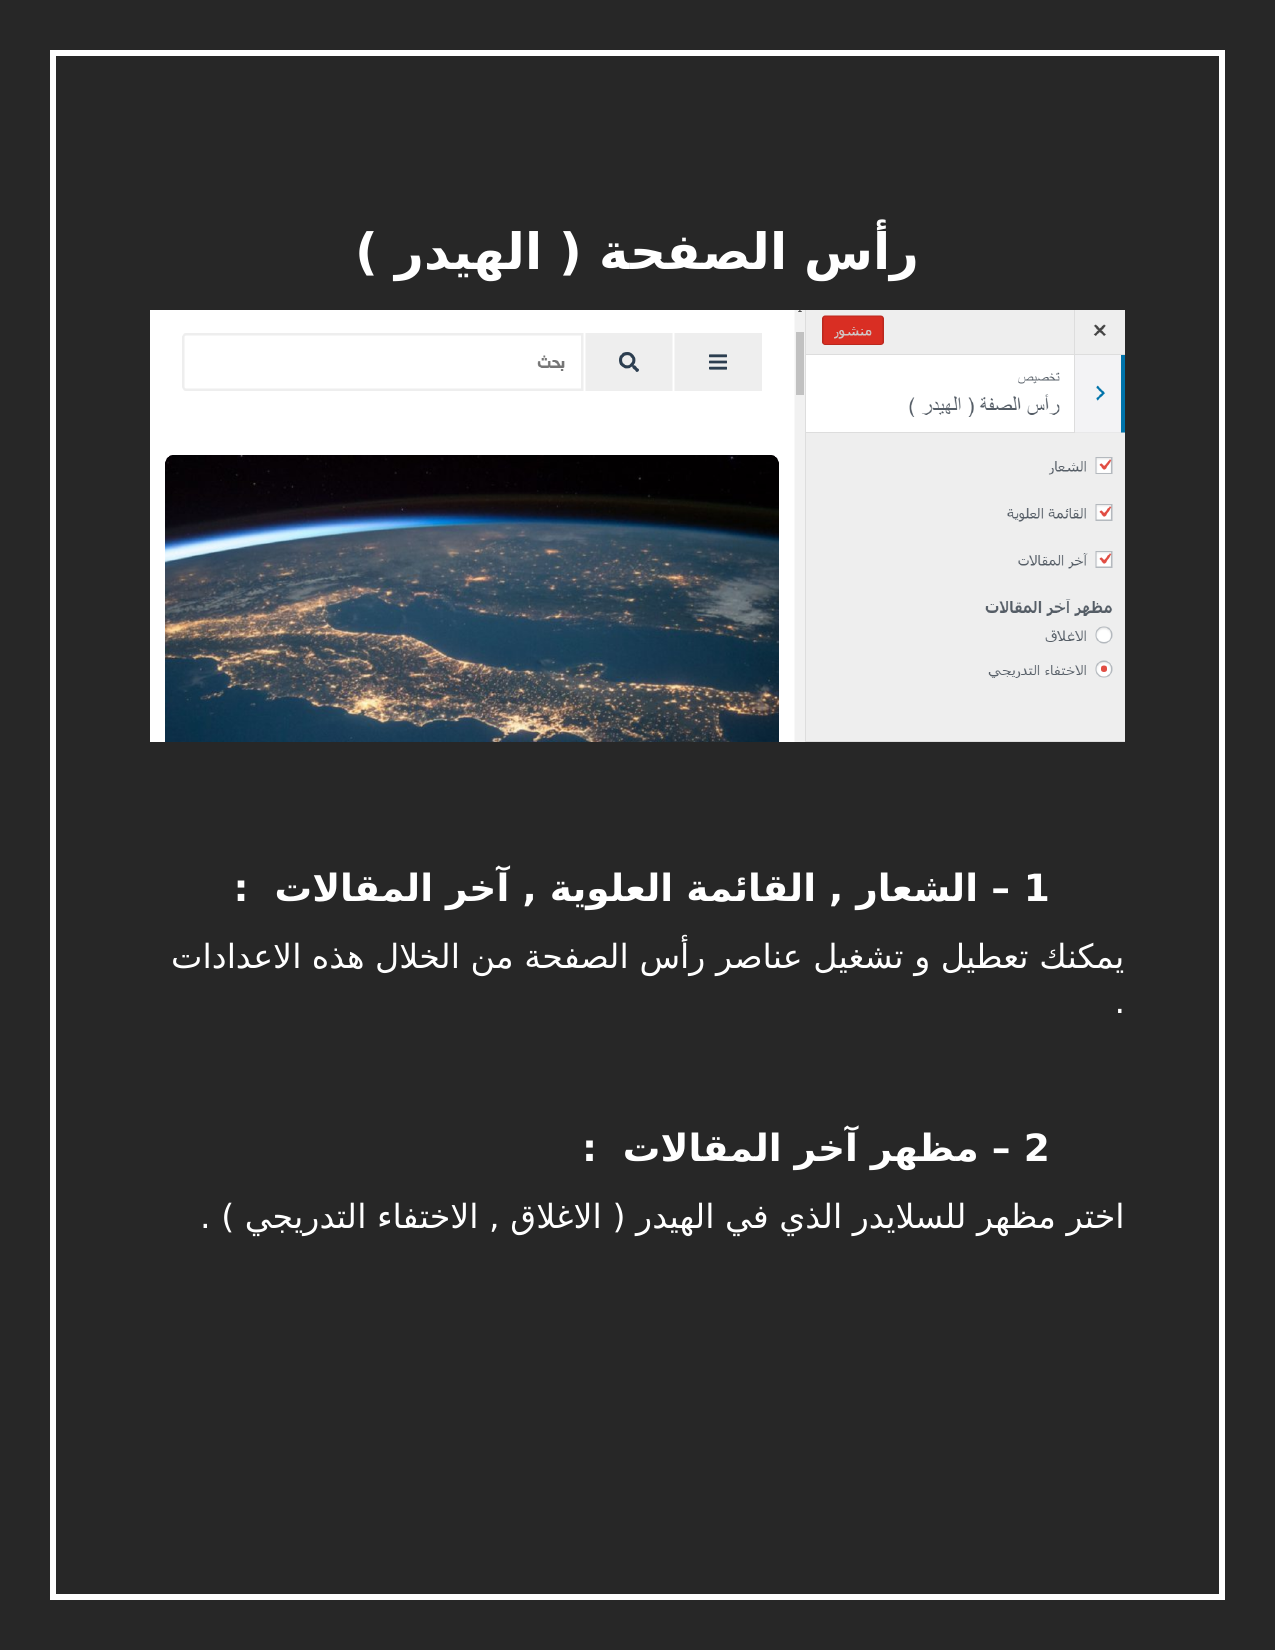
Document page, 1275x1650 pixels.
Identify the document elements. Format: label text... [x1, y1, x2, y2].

text يمكنك تعطيل و تشغيل عناصر رأس الصفحة من الخلال هذه الاعدادات . [150, 938, 1125, 1021]
text رأس الصفحة ( الهيدر ) [150, 223, 1125, 281]
picture [150, 310, 1125, 742]
text 1 – الشعار , القائمة العلوية , آخر المقالات : [150, 867, 1050, 910]
text اختر مظهر للسلايدر الذي في الهيدر ( الاغلاق , الاختفاء التدريجي ) . [150, 1198, 1125, 1237]
text 2 – مظهر آخر المقالات : [150, 1127, 1050, 1171]
